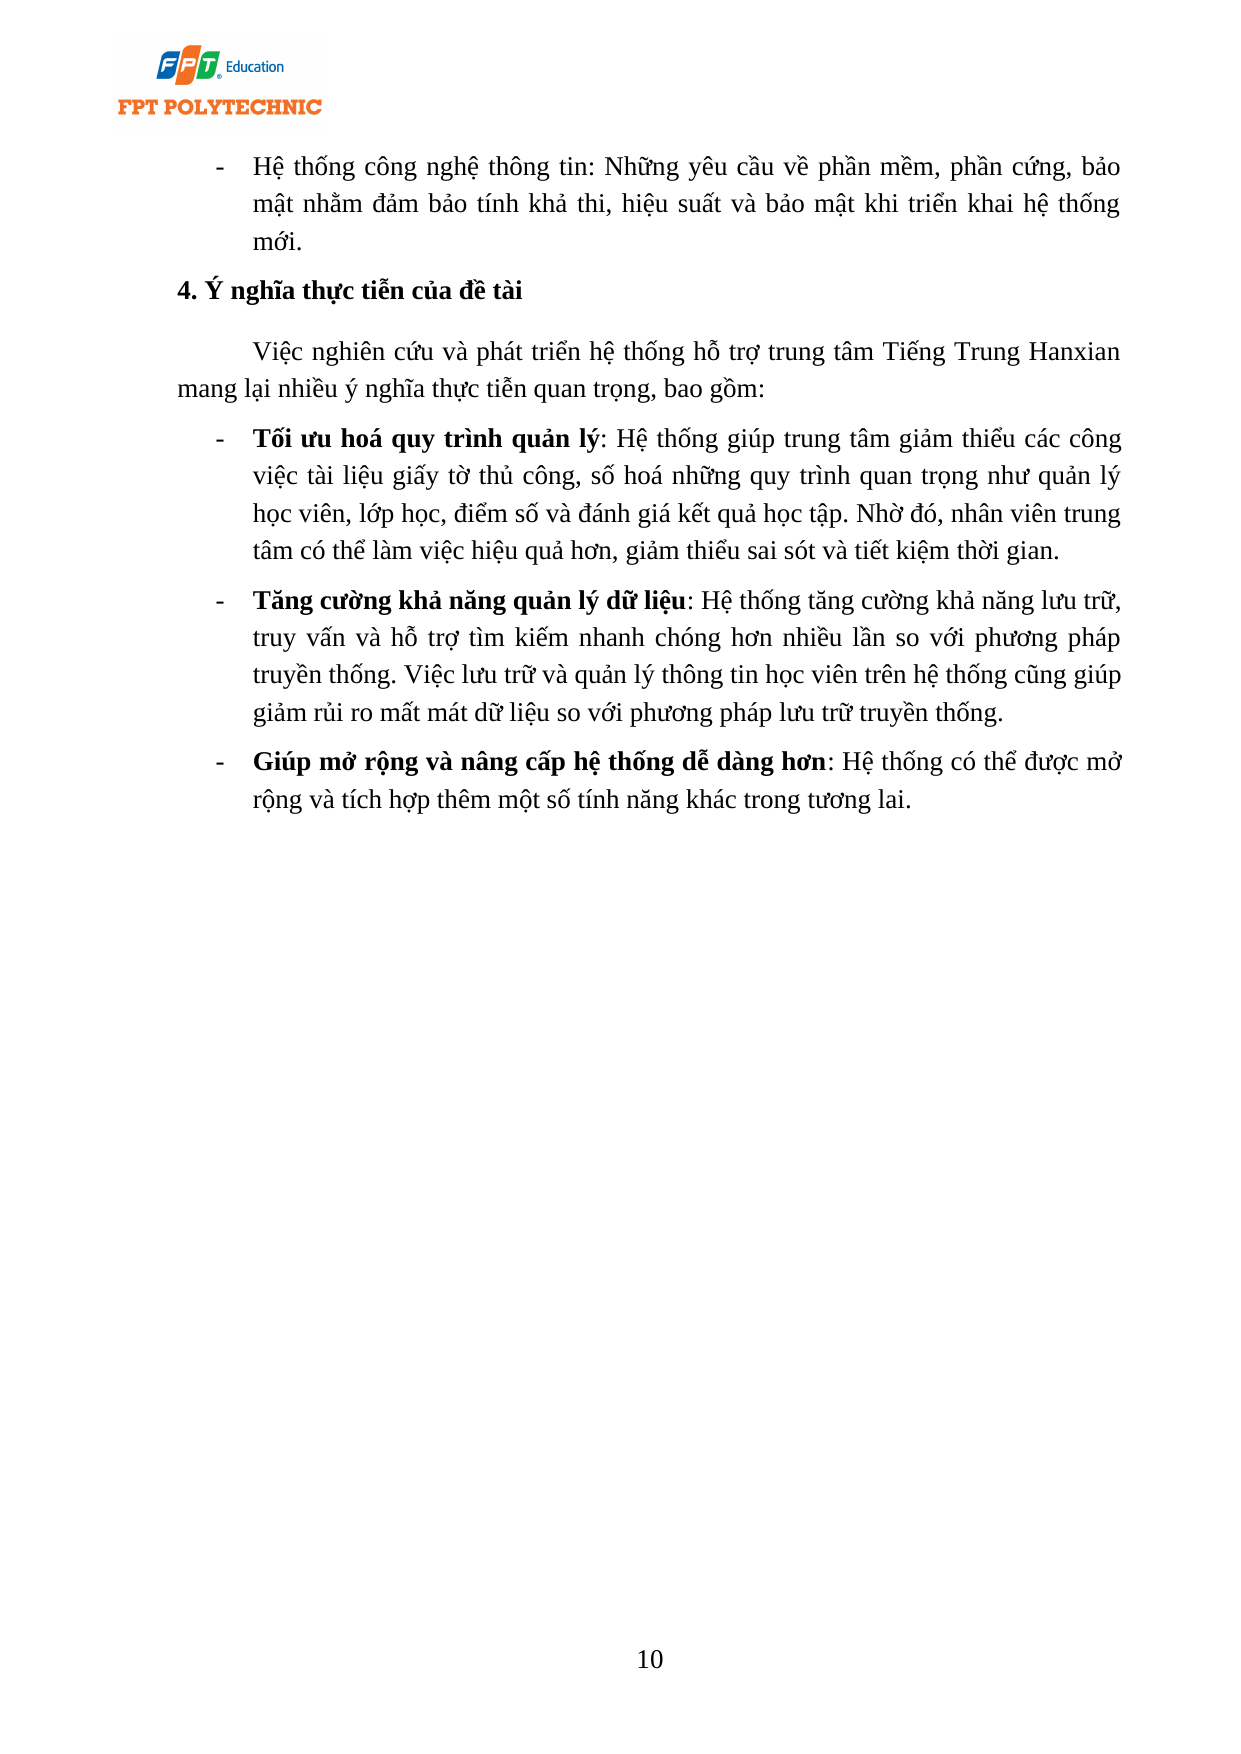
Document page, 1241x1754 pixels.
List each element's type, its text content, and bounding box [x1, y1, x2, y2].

text - Giúp mở rộng và nâng cấp hệ thống dễ dàng hơn: Hệ thống có thể được mở rộng và tích hợp thêm một số tính năng khác trong tương lai. [215, 746, 1122, 814]
picture [111, 36, 329, 131]
text - Hệ thống công nghệ thông tin: Những yêu cầu về phần mềm, phần cứng, bảo mật nhằm đảm bảo tính khả thi, hiệu suất và bảo mật khi triển khai hệ thống mới. [215, 150, 1122, 256]
subtitle 4. Ý nghĩa thực tiễn của đề tài [177, 274, 1122, 306]
text Việc nghiên cứu và phát triển hệ thống hỗ trợ trung tâm Tiếng Trung Hanxian mang lại nhiều ý nghĩa thực tiễn quan trọng, bao gồm: [177, 335, 1122, 403]
text - Tăng cường khả năng quản lý dữ liệu: Hệ thống tăng cường khả năng lưu trữ, truy vấn và hỗ trợ tìm kiếm nhanh chóng hơn nhiều lần so với phương pháp truyền thống. Việc lưu trữ và quản lý thông tin học viên trên hệ thống cũng giúp giảm rủi ro mất mát dữ liệu so với phương pháp lưu trữ truyền thống. [215, 584, 1122, 727]
text - Tối ưu hoá quy trình quản lý: Hệ thống giúp trung tâm giảm thiểu các công việc tài liệu giấy tờ thủ công, số hoá những quy trình quan trọng như quản lý học viên, lớp học, điểm số và đánh giá kết quả học tập. Nhờ đó, nhân viên trung tâm có thể làm việc hiệu quả hơn, giảm thiểu sai sót và tiết kiệm thời gian. [215, 422, 1122, 565]
